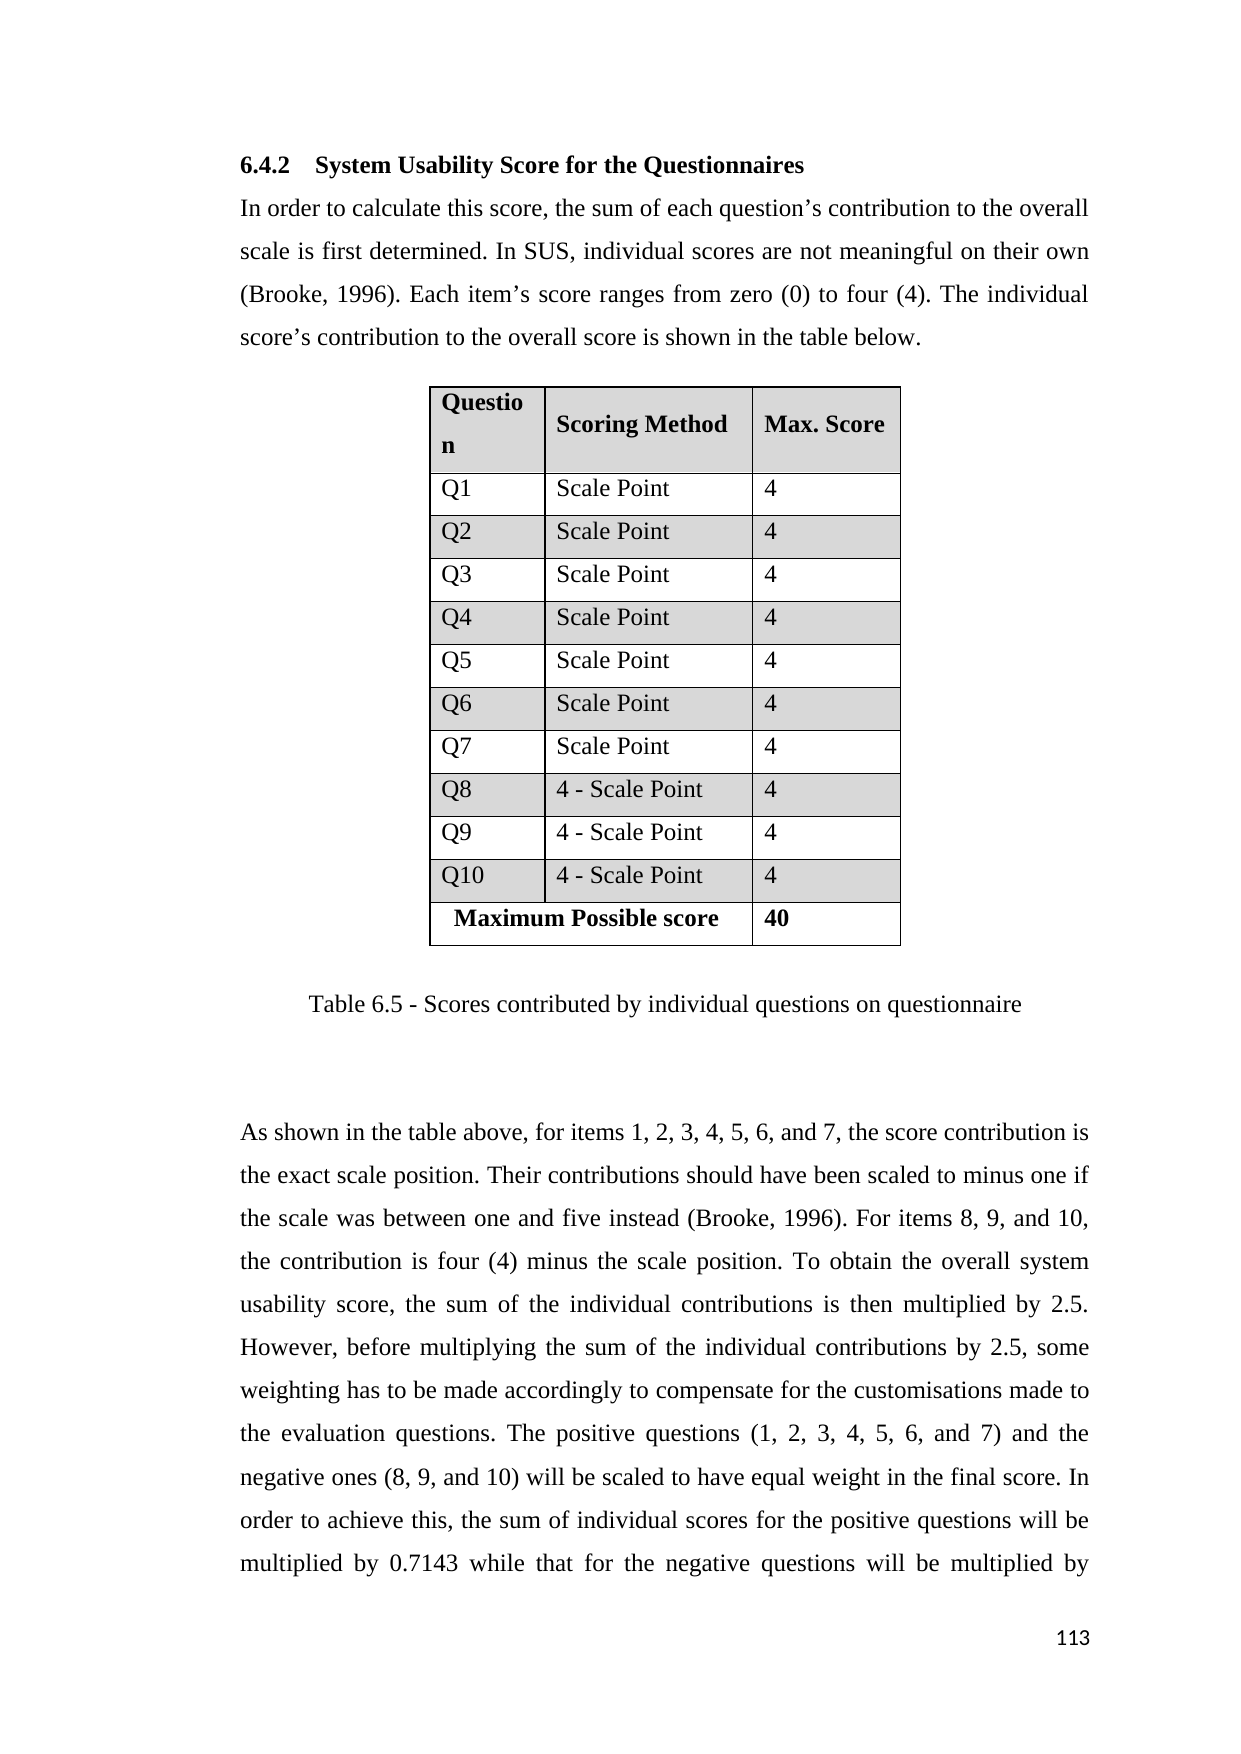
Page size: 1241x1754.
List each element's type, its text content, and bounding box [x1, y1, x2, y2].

table_cell Q9 [431, 817, 544, 859]
table_cell 4 [753, 774, 900, 816]
subtitle 6.4.2 System Usability Score for the Questionnaires [240, 150, 1090, 179]
table_cell Scale Point [546, 688, 752, 730]
table_cell Scale Point [546, 559, 752, 601]
table_cell Q3 [431, 559, 544, 601]
table_cell Scale Point [546, 474, 752, 515]
table_cell Scale Point [546, 602, 752, 644]
table_cell 4 [753, 731, 900, 773]
table_cell Q4 [431, 602, 544, 644]
table_cell 4 - Scale Point [546, 774, 752, 816]
table_header Scoring Method [546, 388, 752, 472]
table_cell Q2 [431, 516, 544, 558]
table_cell Scale Point [546, 645, 752, 687]
table_cell 4 [753, 602, 900, 644]
table_cell Q1 [431, 474, 544, 515]
table_header Question [431, 388, 544, 472]
table_cell 4 - Scale Point [546, 817, 752, 859]
table_cell 4 [753, 688, 900, 730]
table_cell Scale Point [546, 731, 752, 773]
text In order to calculate this score, the sum of each question’s contribution to the overall scale is first determined. In SUS, individual scores are not meaningful on their own (Brooke, 1996). Each item’s score ranges from zero (0) to four (4). The individual score’s contribution to the overall score is shown in the table below. [240, 193, 1090, 351]
table_cell Maximum Possible score [431, 903, 752, 944]
table_cell Q6 [431, 688, 544, 730]
table_cell 4 [753, 860, 900, 902]
table_cell 4 [753, 559, 900, 601]
table_cell 4 - Scale Point [546, 860, 752, 902]
table_cell 4 [753, 474, 900, 515]
table_header Max. Score [753, 388, 900, 472]
table_cell 4 [753, 516, 900, 558]
table_cell 4 [753, 817, 900, 859]
table_cell 40 [753, 903, 900, 944]
table_cell Q7 [431, 731, 544, 773]
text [240, 1117, 1090, 1577]
table_cell 4 [753, 645, 900, 687]
table_cell Q8 [431, 774, 544, 816]
table_cell Scale Point [546, 516, 752, 558]
table_cell Q10 [431, 860, 544, 902]
table_cell Q5 [431, 645, 544, 687]
